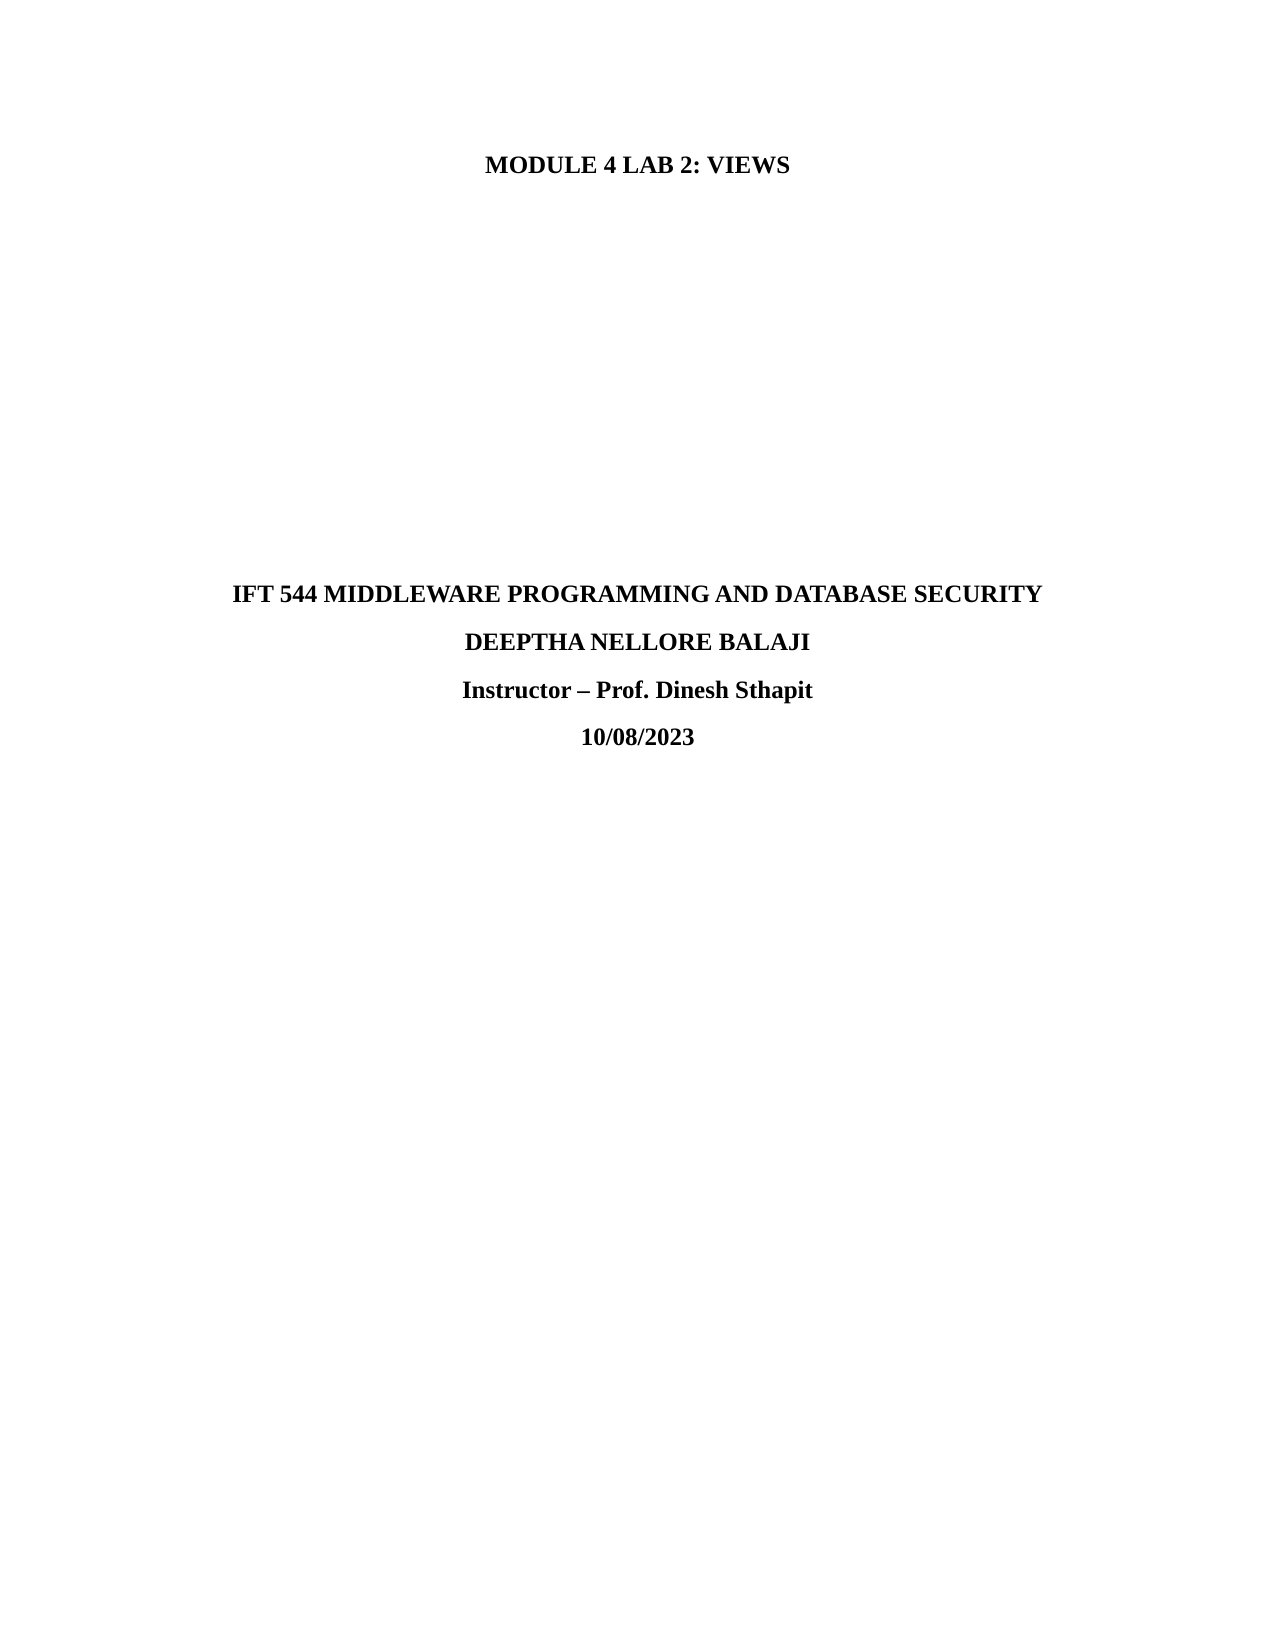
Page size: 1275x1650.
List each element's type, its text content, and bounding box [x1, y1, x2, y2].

text Instructor – Prof. Dinesh Sthapit [150, 675, 1125, 703]
text 10/08/2023 [150, 722, 1125, 751]
text DEEPTHA NELLORE BALAJI [150, 627, 1125, 656]
text MODULE 4 LAB 2: VIEWS [150, 150, 1125, 179]
text IFT 544 MIDDLEWARE PROGRAMMING AND DATABASE SECURITY [150, 579, 1125, 608]
